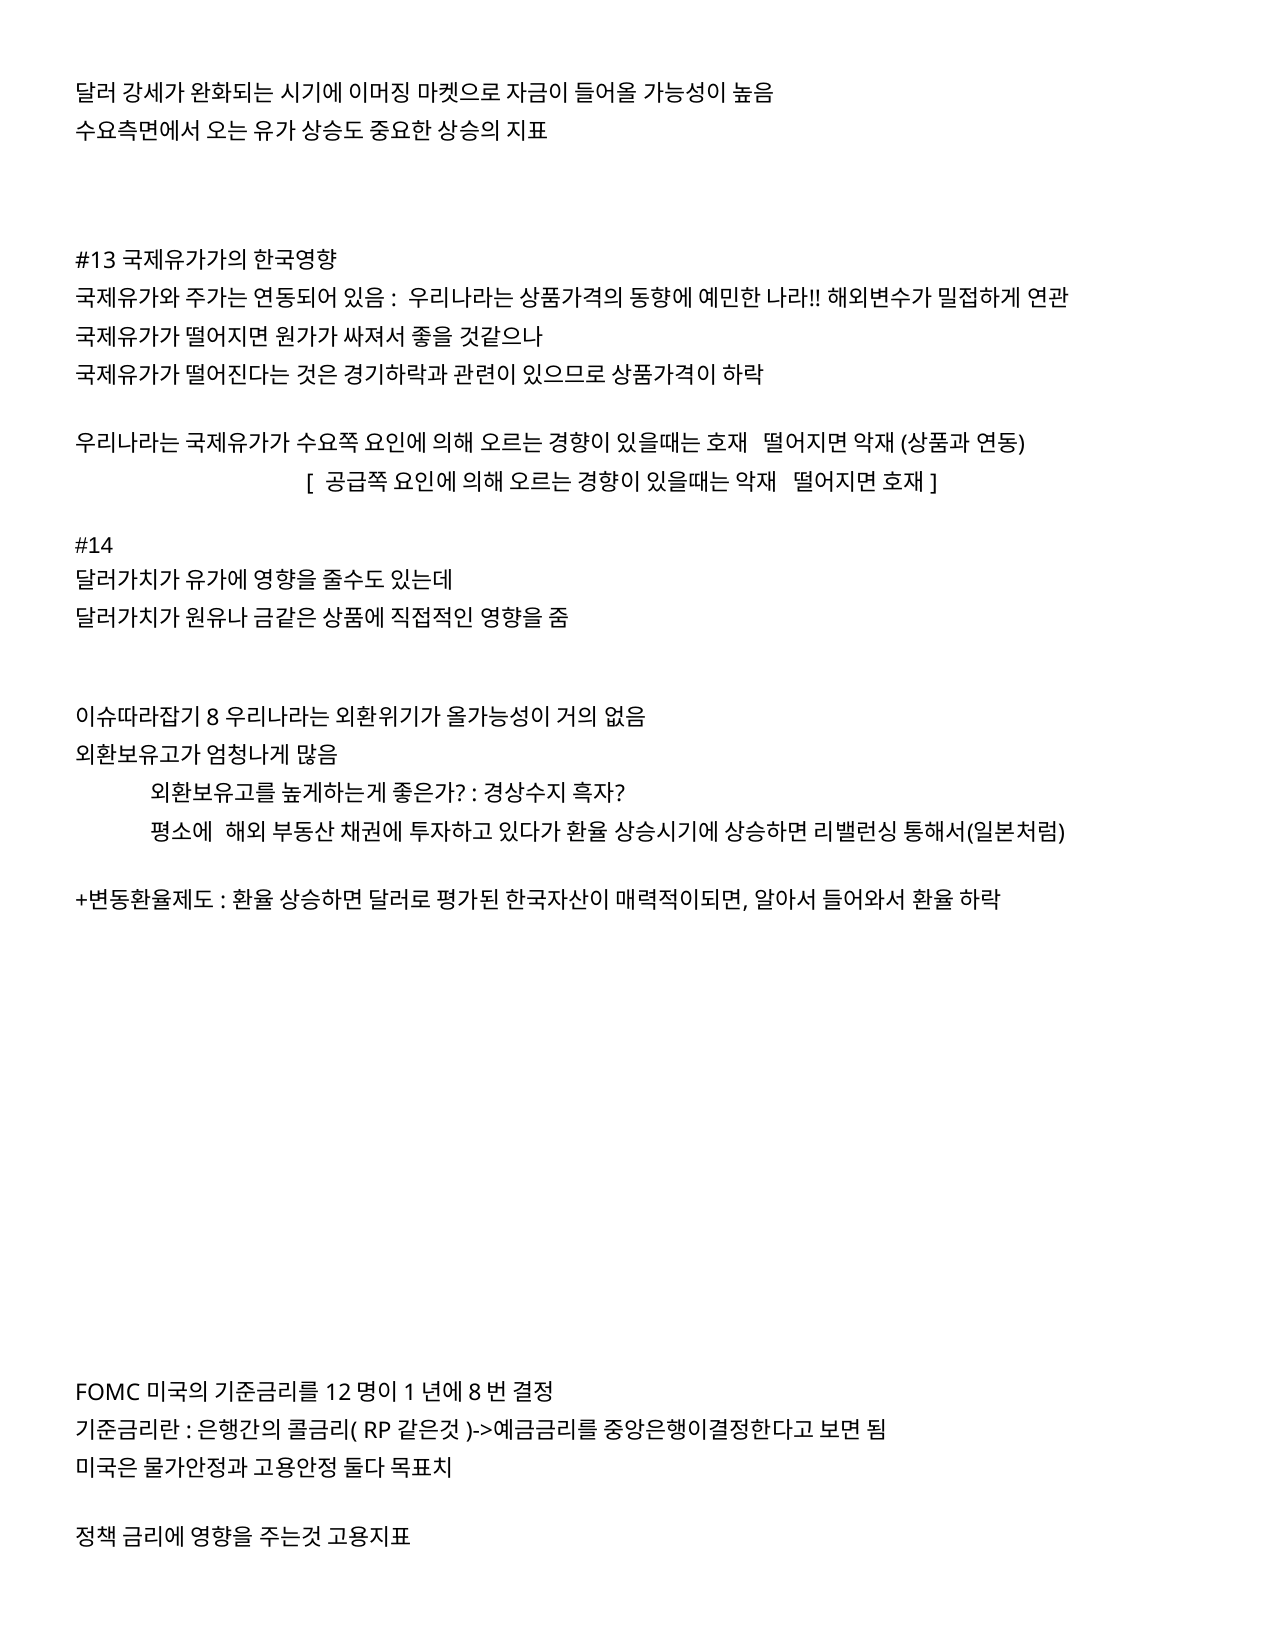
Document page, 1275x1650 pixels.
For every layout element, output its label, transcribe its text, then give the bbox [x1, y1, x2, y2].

text 달러가치가 유가에 영향을 줄수도 있는데 [75, 562, 1200, 595]
text 국제유가와 주가는 연동되어 있음 : 우리나라는 상품가격의 동향에 예민한 나라!! 해외변수가 밀접하게 연관 [75, 280, 1200, 313]
text 수요측면에서 오는 유가 상승도 중요한 상승의 지표 [75, 113, 1200, 146]
text [ 공급쪽 요인에 의해 오르는 경향이 있을때는 악재 떨어지면 호재 ] [75, 463, 1200, 497]
text 외환보유고를 높게하는게 좋은가? : 경상수지 흑자? [75, 775, 1200, 808]
text 달러가치가 원유나 금같은 상품에 직접적인 영향을 줌 [75, 600, 1200, 633]
text 평소에 해외 부동산 채권에 투자하고 있다가 환율 상승시기에 상승하면 리밸런싱 통해서(일본처럼) [75, 813, 1200, 847]
text 정책 금리에 영향을 주는것 고용지표 [75, 1518, 1200, 1552]
text 달러 강세가 완화되는 시기에 이머징 마켓으로 자금이 들어올 가능성이 높음 [75, 75, 1200, 108]
text 기준금리란 : 은행간의 콜금리( RP 같은것 )->예금금리를 중앙은행이결정한다고 보면 됨 [75, 1412, 1200, 1445]
text 이슈따라잡기8 우리나라는 외환위기가 올가능성이 거의 없음 [75, 699, 1200, 732]
text FOMC 미국의 기준금리를 12명이 1년에 8번 결정 [75, 1373, 1200, 1407]
text 국제유가가 떨어진다는 것은 경기하락과 관련이 있으므로 상품가격이 하락 [75, 357, 1200, 390]
text #14 [75, 532, 1200, 558]
text 우리나라는 국제유가가 수요쪽 요인에 의해 오르는 경향이 있을때는 호재 떨어지면 악재 (상품과 연동) [75, 425, 1200, 458]
text 미국은 물가안정과 고용안정 둘다 목표치 [75, 1450, 1200, 1483]
text 외환보유고가 엄청나게 많음 [75, 737, 1200, 770]
text +변동환율제도 : 환율 상승하면 달러로 평가된 한국자산이 매력적이되면, 알아서 들어와서 환율 하락 [75, 882, 1200, 915]
text 국제유가가 떨어지면 원가가 싸져서 좋을 것같으나 [75, 318, 1200, 352]
text #13 국제유가가의 한국영향 [75, 242, 1200, 275]
